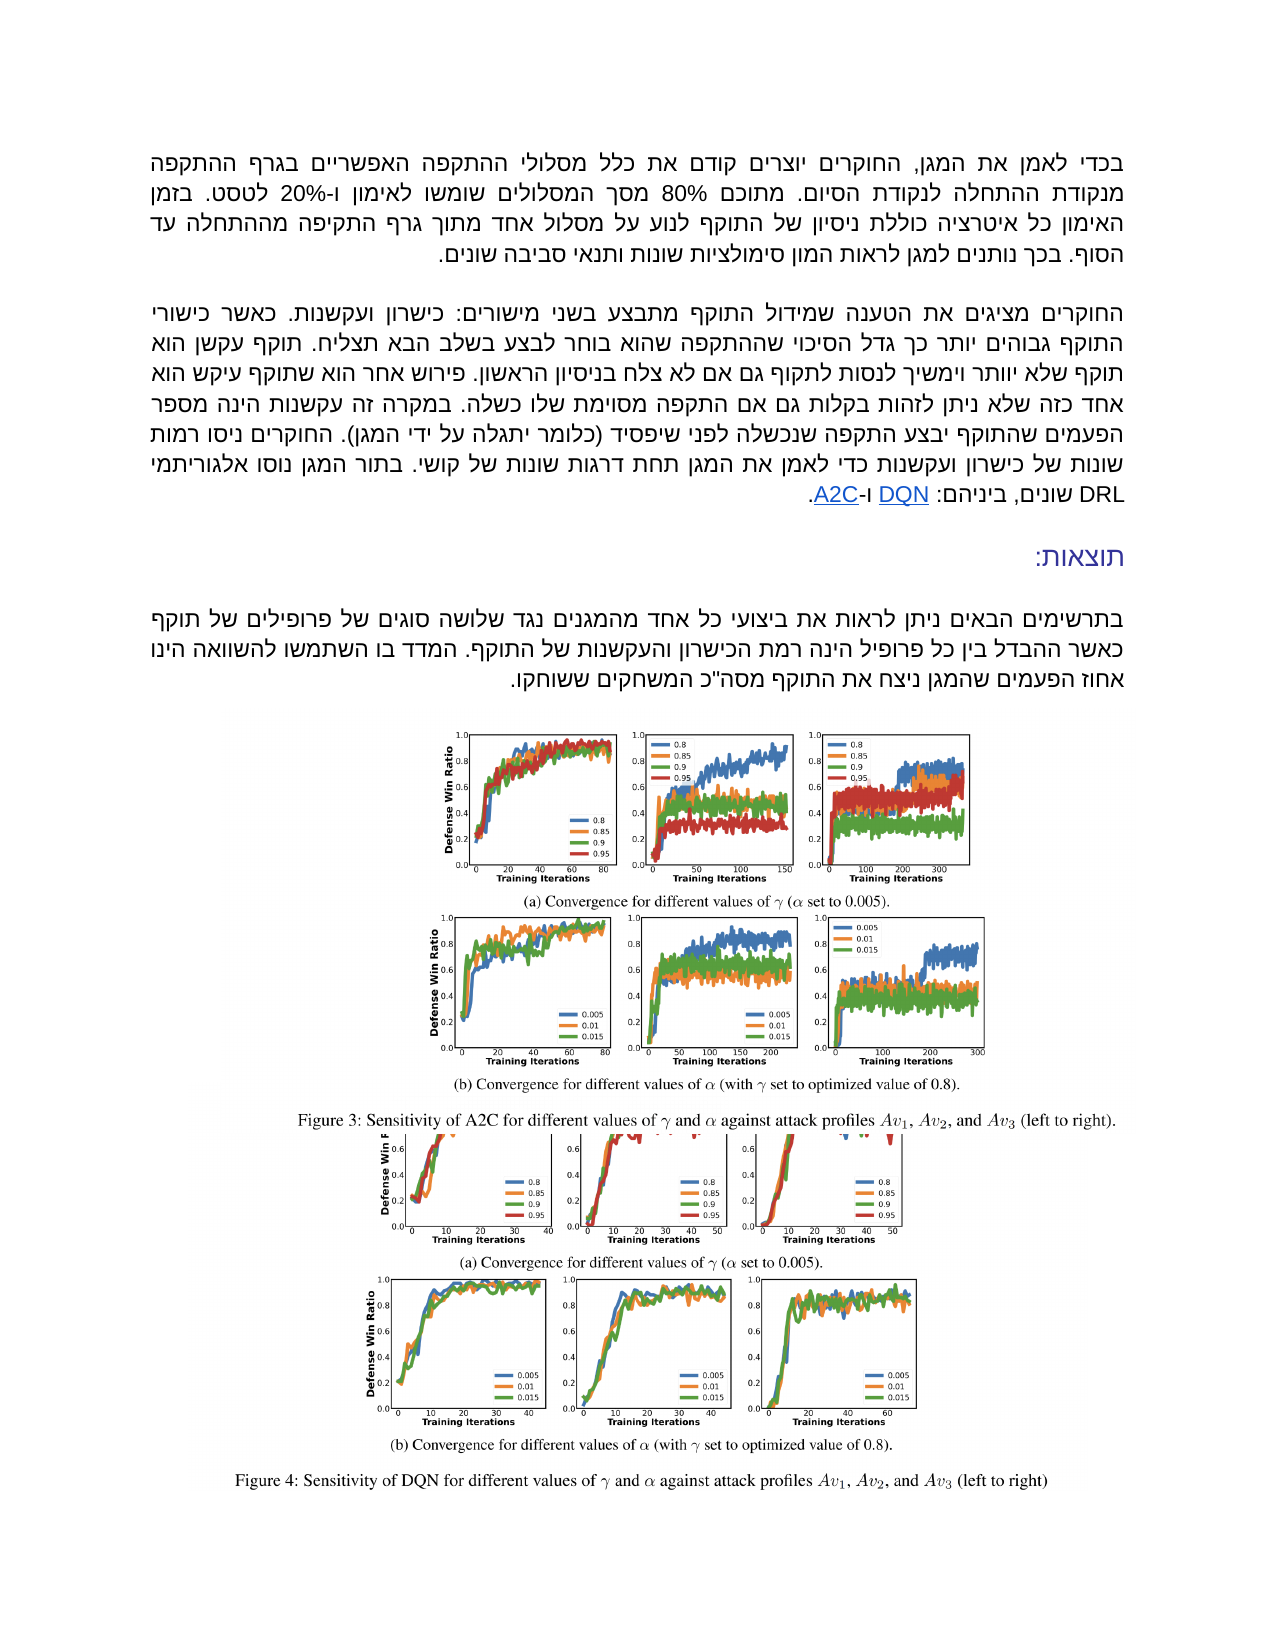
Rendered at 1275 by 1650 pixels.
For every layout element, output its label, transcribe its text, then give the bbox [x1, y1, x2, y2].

text החוקרים מציגים את הטענה שמידול התוקף מתבצע בשני מישורים: כישרון ועקשנות. כאשר כישורי התוקף גבוהים יותר כך גדל הסיכוי שההתקפה שהוא בוחר לבצע בשלב הבא תצליח. תוקף עקשן הוא תוקף שלא יוותר וימשיך לנסות לתקוף גם אם לא צלח בניסיון הראשון. פירוש אחר הוא שתוקף עיקש הוא אחד כזה שלא ניתן לזהות בקלות גם אם התקפה מסוימת שלו כשלה. במקרה זה עקשנות הינה מספר הפעמים שהתוקף יבצע התקפה שנכשלה לפני שיפסיד (כלומר יתגלה על ידי המגן). החוקרים ניסו רמות שונות של כישרון ועקשנות כדי לאמן את המגן תחת דרגות שונות של קושי. בתור המגן נוסו אלגוריתמי DRL שונים, ביניהם: DQN ו-A2C. [150, 300, 1125, 508]
picture [188, 708, 1136, 1491]
text בכדי לאמן את המגן, החוקרים יוצרים קודם את כלל מסלולי ההתקפה האפשריים בגרף ההתקפה מנקודת ההתחלה לנקודת הסיום. מתוכם 80% מסך המסלולים שומשו לאימון ו-20% לטסט. בזמן האימון כל איטרציה כוללת ניסיון של התוקף לנוע על מסלול אחד מתוך גרף התקיפה מההתחלה עד הסוף. בכך נותנים למגן לראות המון סימולציות שונות ותנאי סביבה שונים. [150, 150, 1125, 267]
text תוצאות: [150, 541, 1125, 572]
text בתרשימים הבאים ניתן לראות את ביצועי כל אחד מהמגנים נגד שלושה סוגים של פרופילים של תוקף כאשר ההבדל בין כל פרופיל הינה רמת הכישרון והעקשנות של התוקף. המדד בו השתמשו להשוואה הינו אחוז הפעמים שהמגן ניצח את התוקף מסה"כ המשחקים ששוחקו. [150, 606, 1125, 692]
